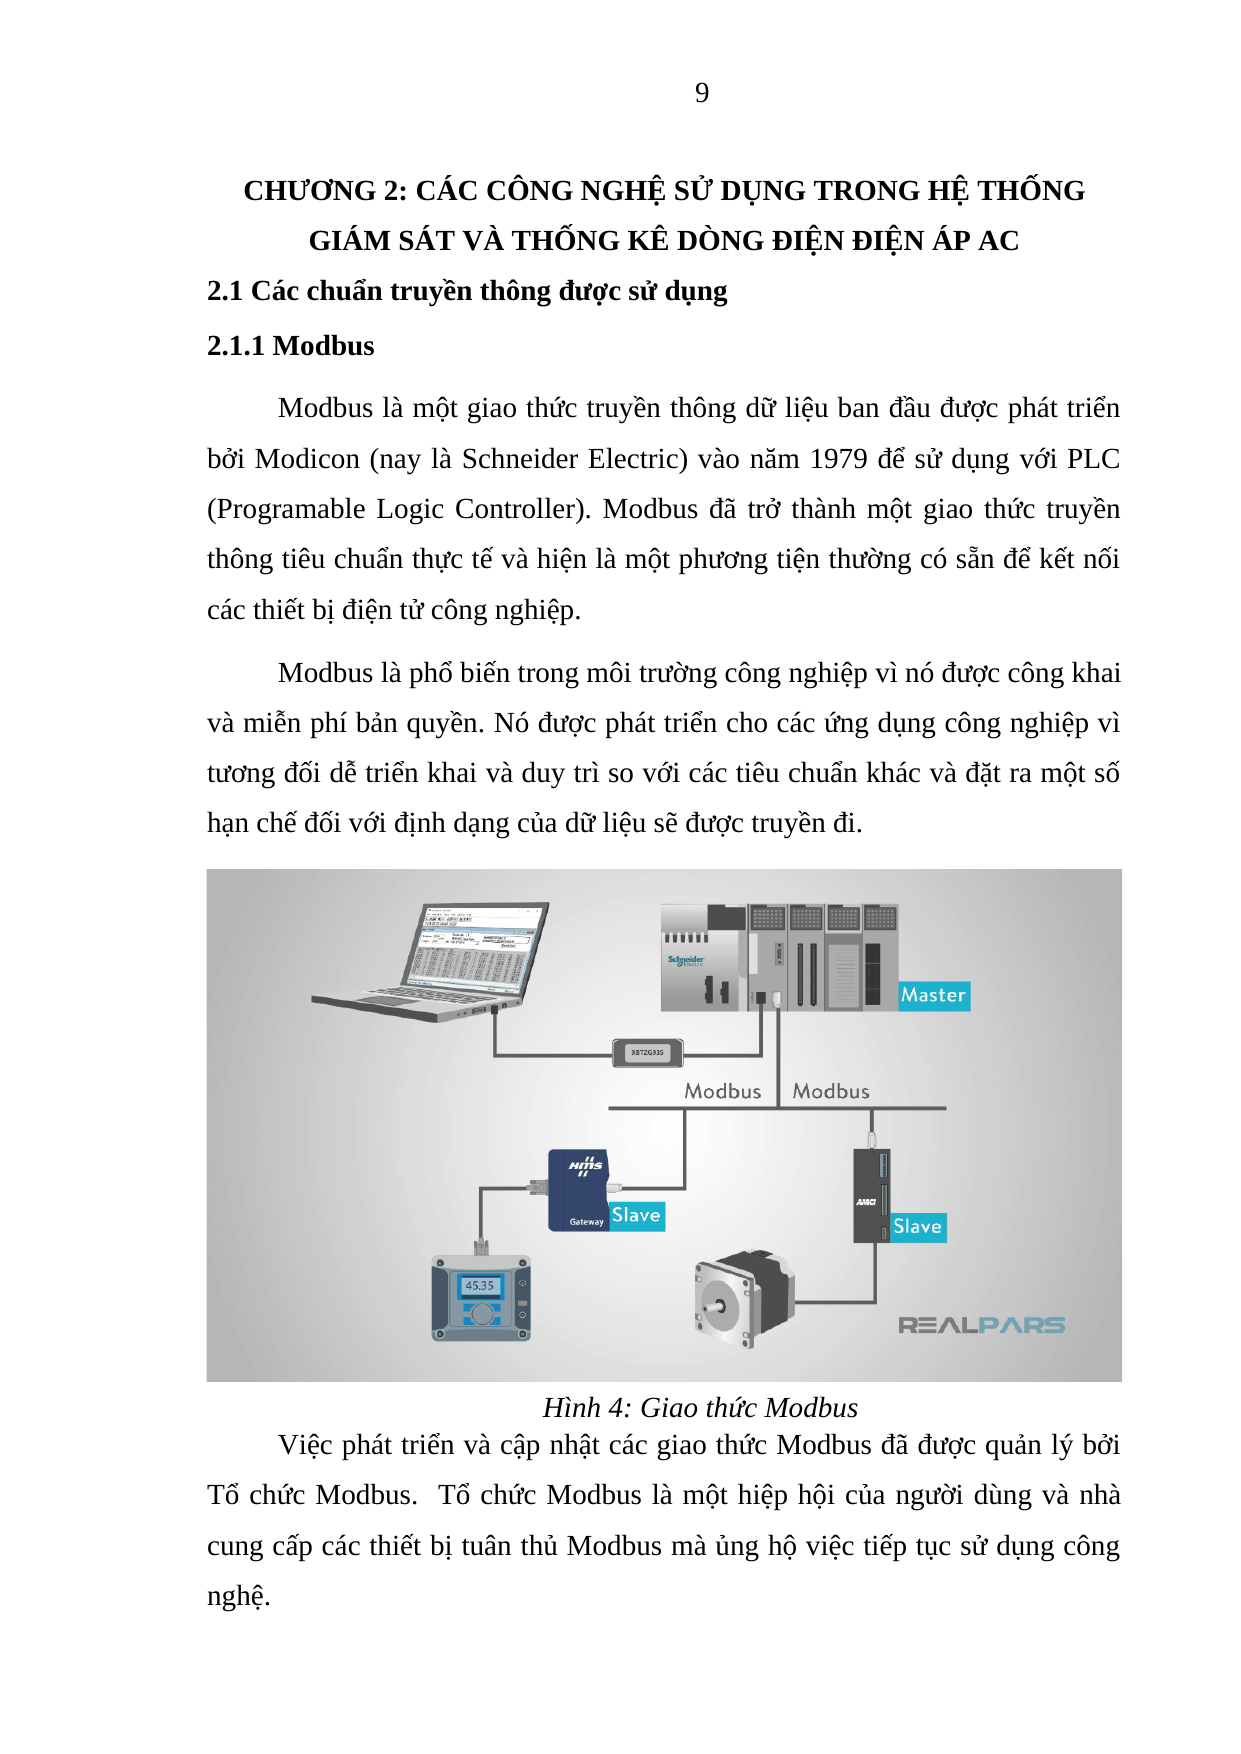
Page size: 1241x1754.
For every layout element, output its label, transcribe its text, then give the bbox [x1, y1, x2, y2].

subtitle Các chuẩn truyền thông được sử dụng [207, 273, 1122, 307]
subtitle Các Công nghệ SỬ DỤNG TRONG HỆ THỐNG GIÁM SÁT VÀ THỐNG KÊ DÒNG ĐIỆN ĐIỆN ÁP AC [207, 173, 1122, 257]
picture [206, 869, 1123, 1382]
subtitle Modbus [207, 328, 1122, 361]
text Việc phát triển và cập nhật các giao thức Modbus đã được quản lý bởi Tổ chức Modbus. Tổ chức Modbus là một hiệp hội của người dùng và nhà cung cấp các thiết bị tuân thủ Modbus mà ủng hộ việc tiếp tục sử dụng công nghệ. [207, 1424, 1122, 1612]
text Modbus là một giao thức truyền thông dữ liệu ban đầu được phát triển bởi Modicon (nay là Schneider Electric) vào năm 1979 để sử dụng với PLC (Programable Logic Controller). Modbus đã trở thành một giao thức truyền thông tiêu chuẩn thực tế và hiện là một phương tiện thường có sẵn để kết nối các thiết bị điện tử công nghiệp. [207, 391, 1122, 625]
text Modbus là phổ biến trong môi trường công nghiệp vì nó được công khai và miễn phí bản quyền. Nó được phát triển cho các ứng dụng công nghiệp vì tương đối dễ triển khai và duy trì so với các tiêu chuẩn khác và đặt ra một số hạn chế đối với định dạng của dữ liệu sẽ được truyền đi. [207, 655, 1122, 839]
